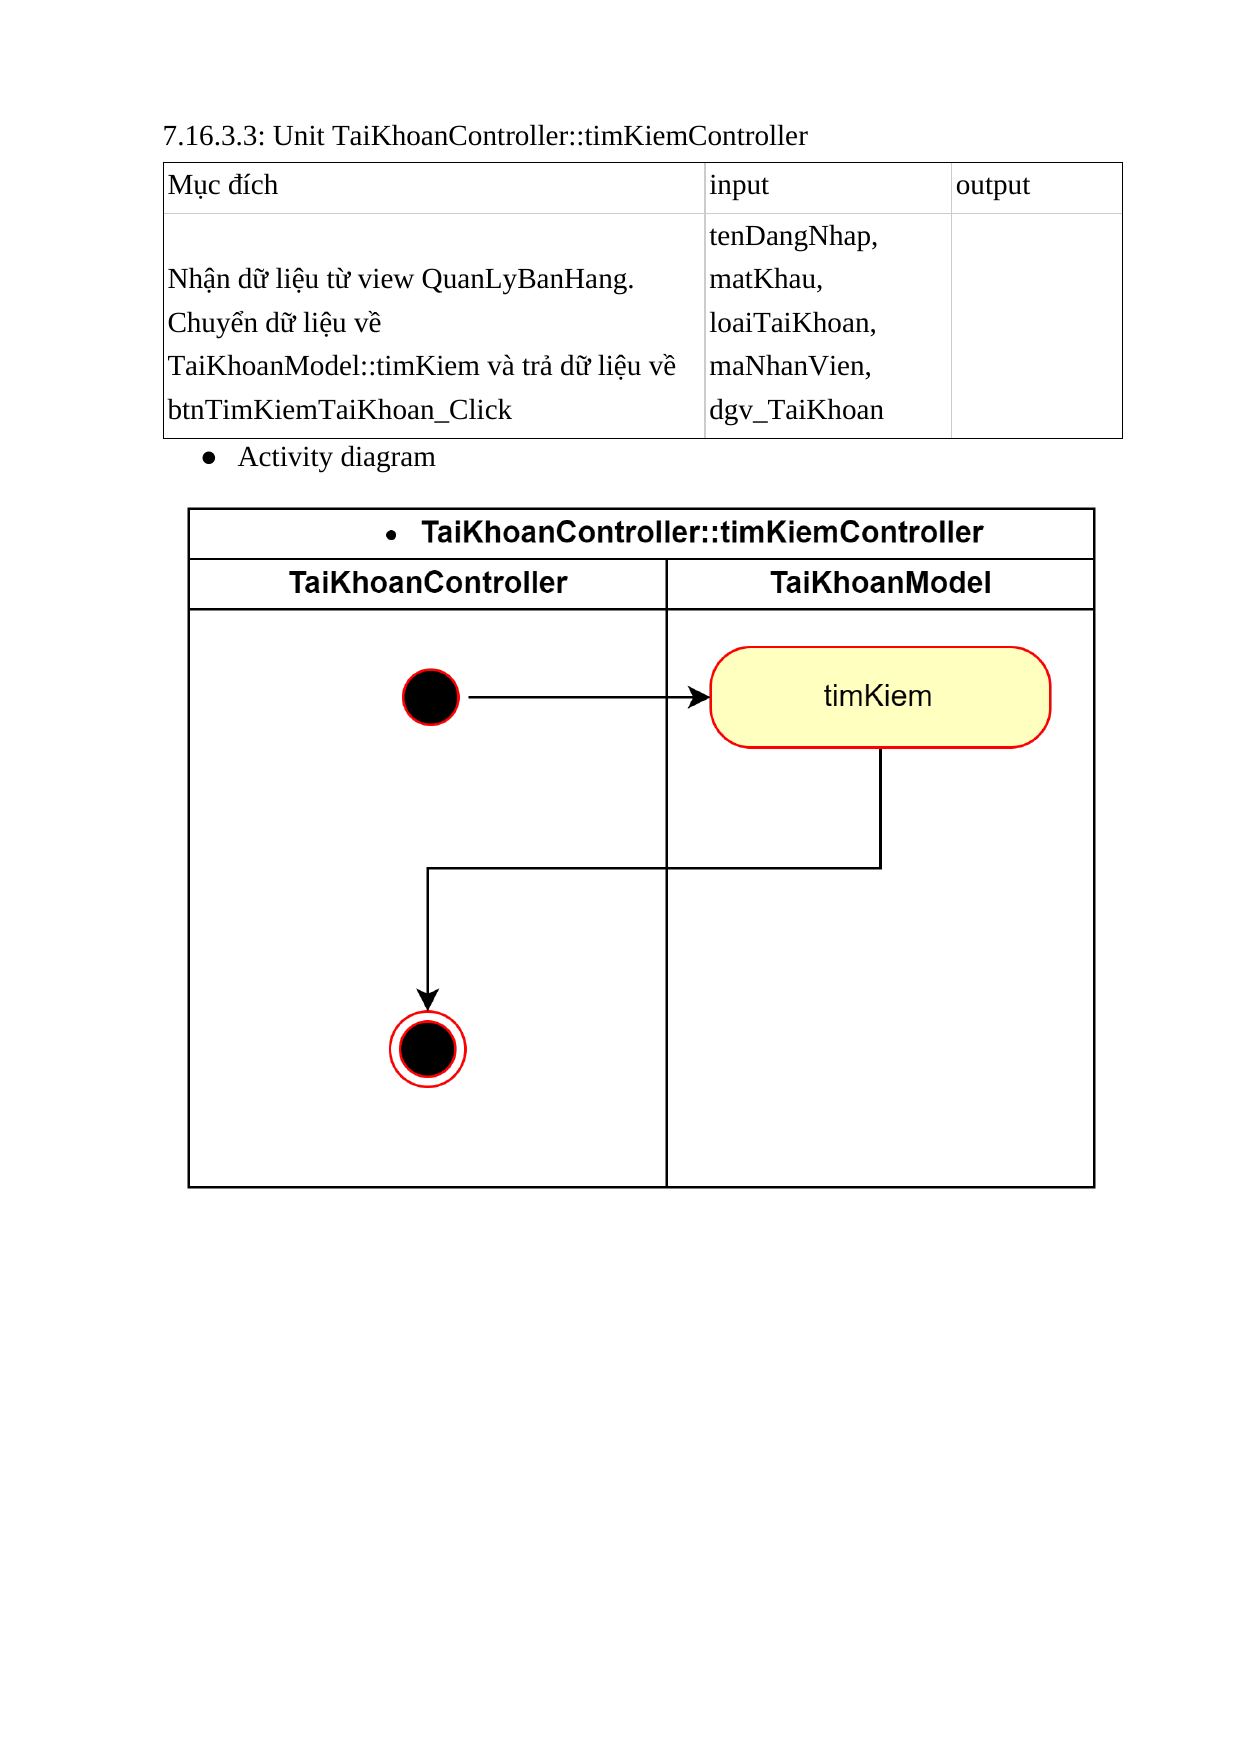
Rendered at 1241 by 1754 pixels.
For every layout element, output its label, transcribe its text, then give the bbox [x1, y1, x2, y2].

subtitle 7.16.3.3: Unit TaiKhoanController::timKiemController [162, 118, 1122, 152]
list Activity diagram [200, 439, 1122, 472]
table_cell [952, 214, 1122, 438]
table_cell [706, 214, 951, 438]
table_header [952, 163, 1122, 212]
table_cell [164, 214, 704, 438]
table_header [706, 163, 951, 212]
picture [162, 482, 1123, 1216]
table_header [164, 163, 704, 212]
